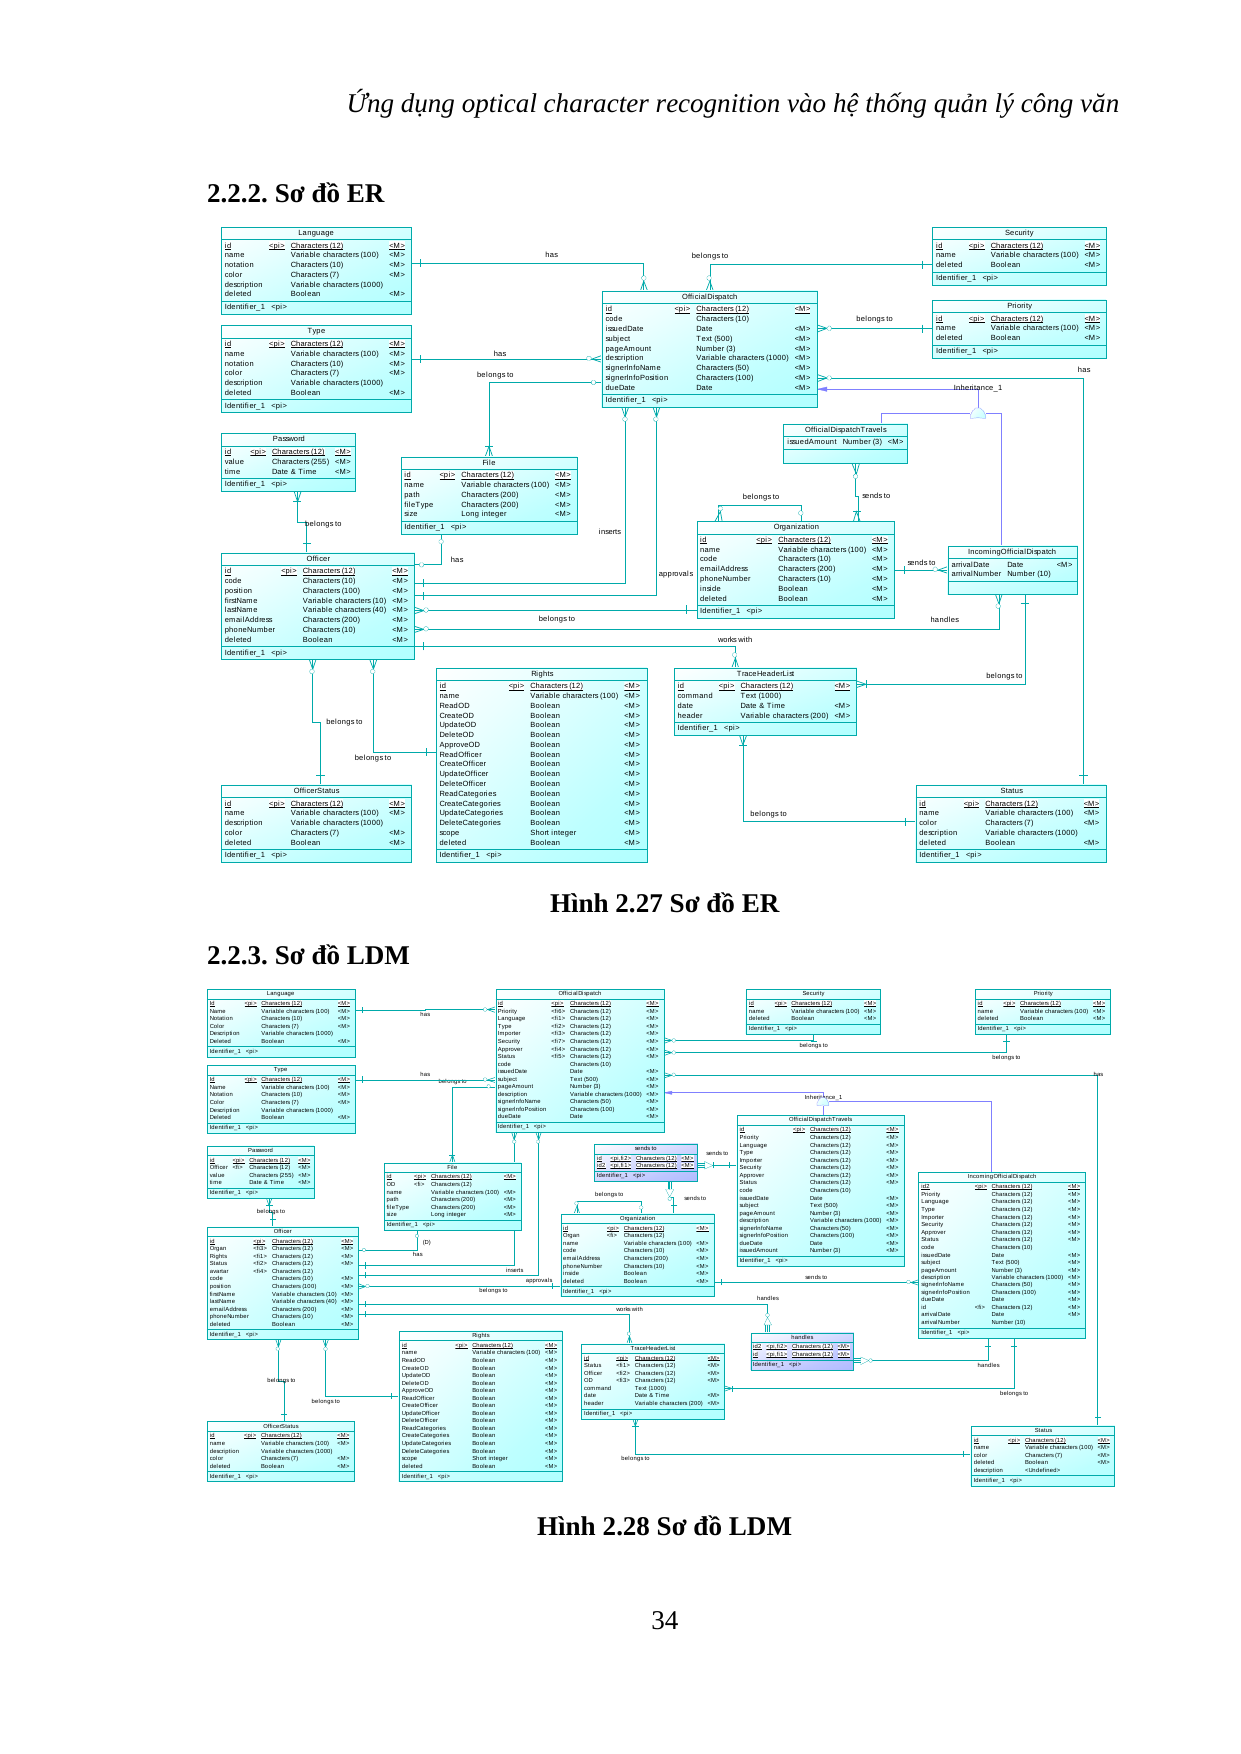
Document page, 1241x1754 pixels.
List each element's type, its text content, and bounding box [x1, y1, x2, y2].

subtitle Sơ đồ ER [207, 177, 1122, 208]
subtitle Sơ đồ LDM [207, 939, 1122, 971]
